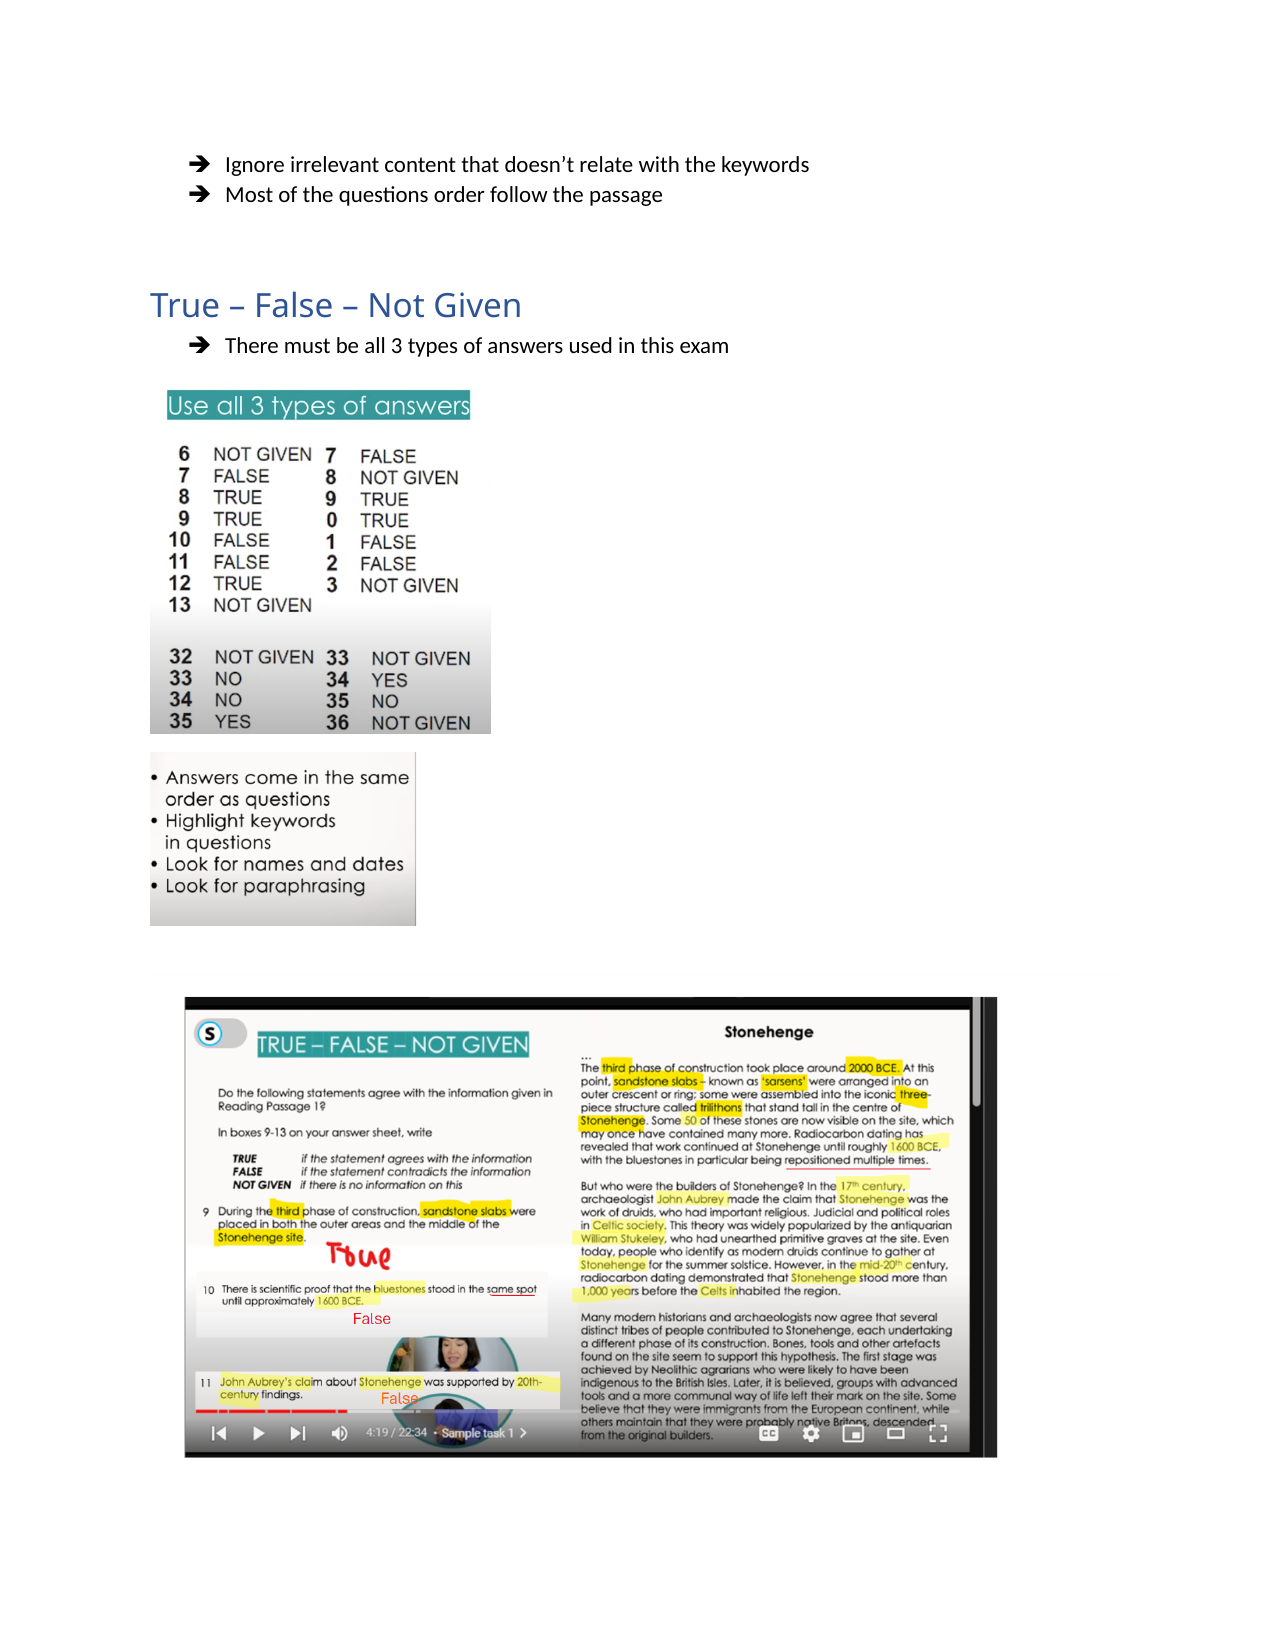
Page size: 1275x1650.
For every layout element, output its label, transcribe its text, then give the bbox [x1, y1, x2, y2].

picture [150, 974, 1125, 1488]
subtitle True – False – Not Given [150, 282, 1125, 328]
list Most of the questions order follow the passage [187, 180, 1125, 208]
list Ignore irrelevant content that doesn’t relate with the keywords [187, 150, 1125, 178]
picture [150, 752, 417, 926]
list There must be all 3 types of answers used in this exam [187, 331, 1125, 359]
picture [150, 378, 491, 734]
